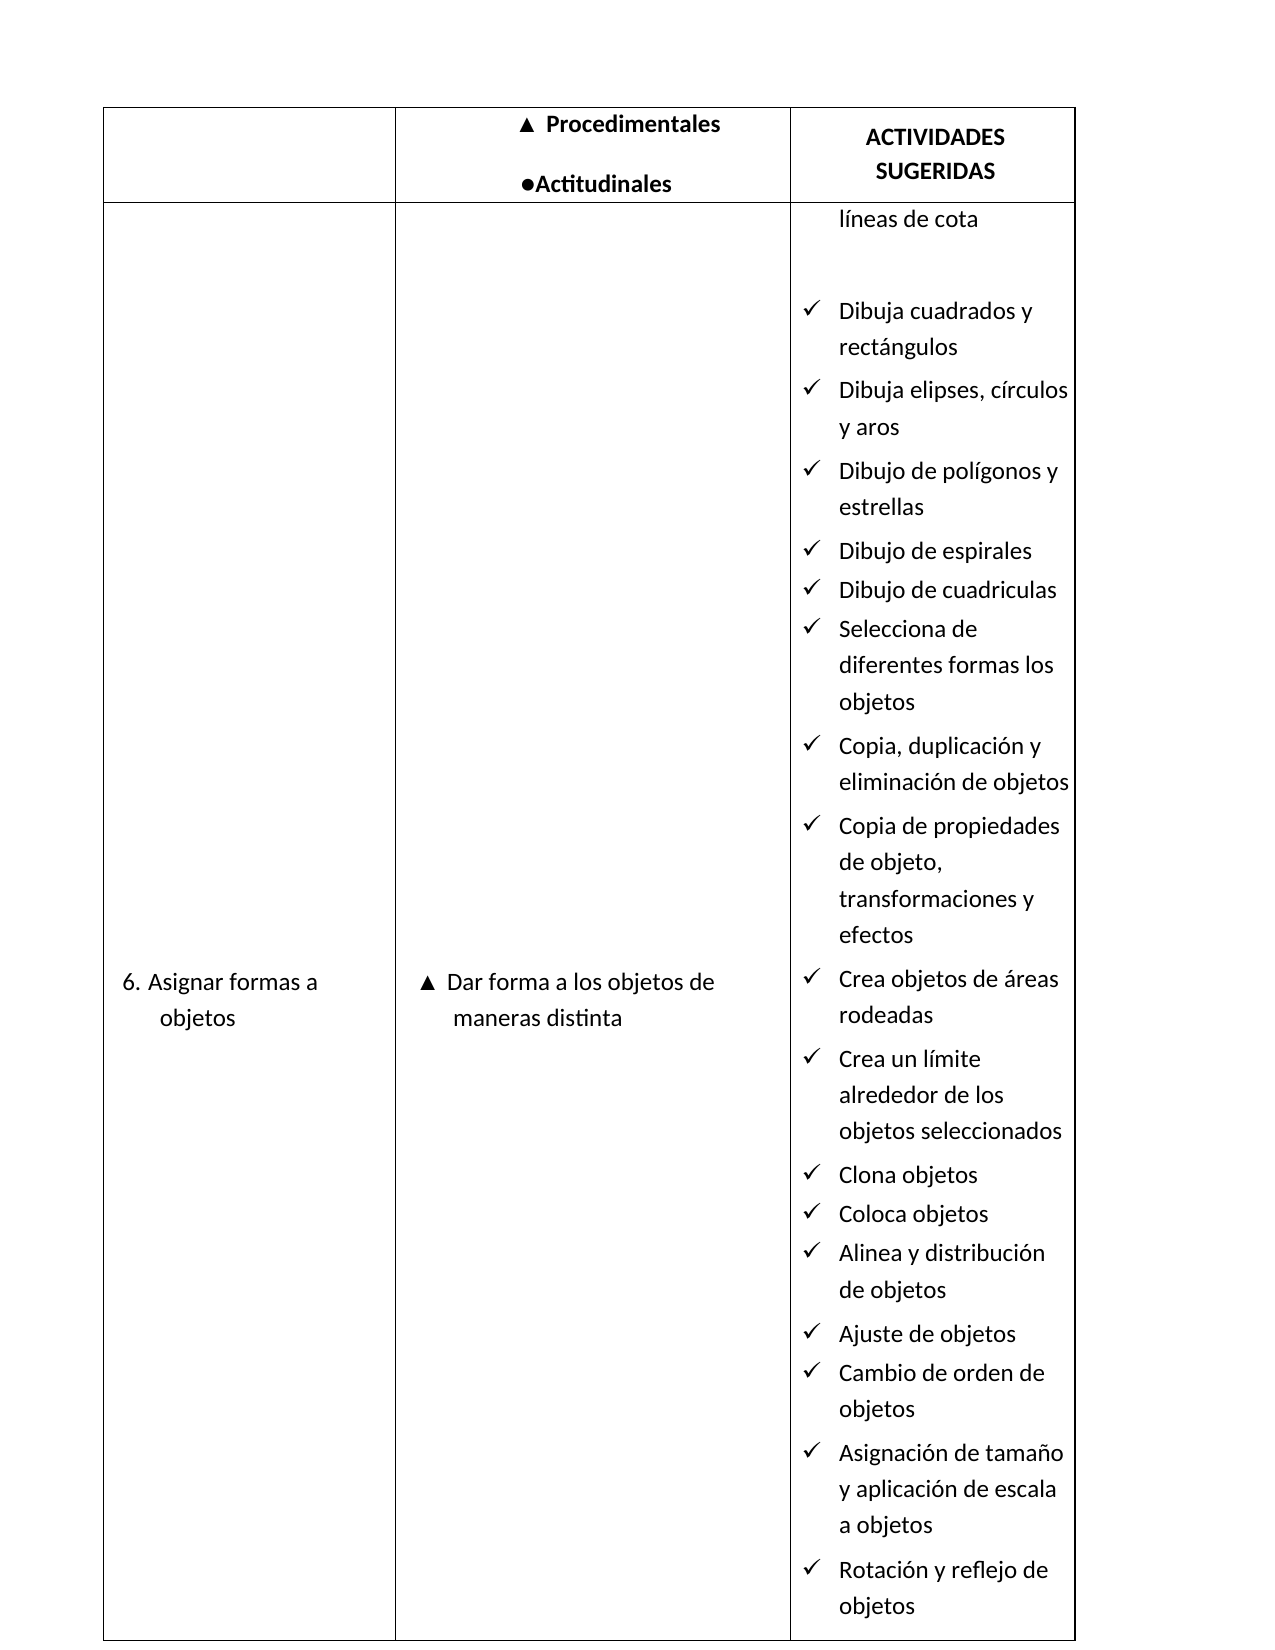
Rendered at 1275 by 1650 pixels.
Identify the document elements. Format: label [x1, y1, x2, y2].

table_cell [104, 108, 395, 202]
table_cell [104, 203, 395, 1640]
table_cell [396, 203, 790, 1640]
table_cell [396, 108, 790, 202]
table_cell [791, 203, 1074, 1640]
table_cell [791, 108, 1074, 202]
